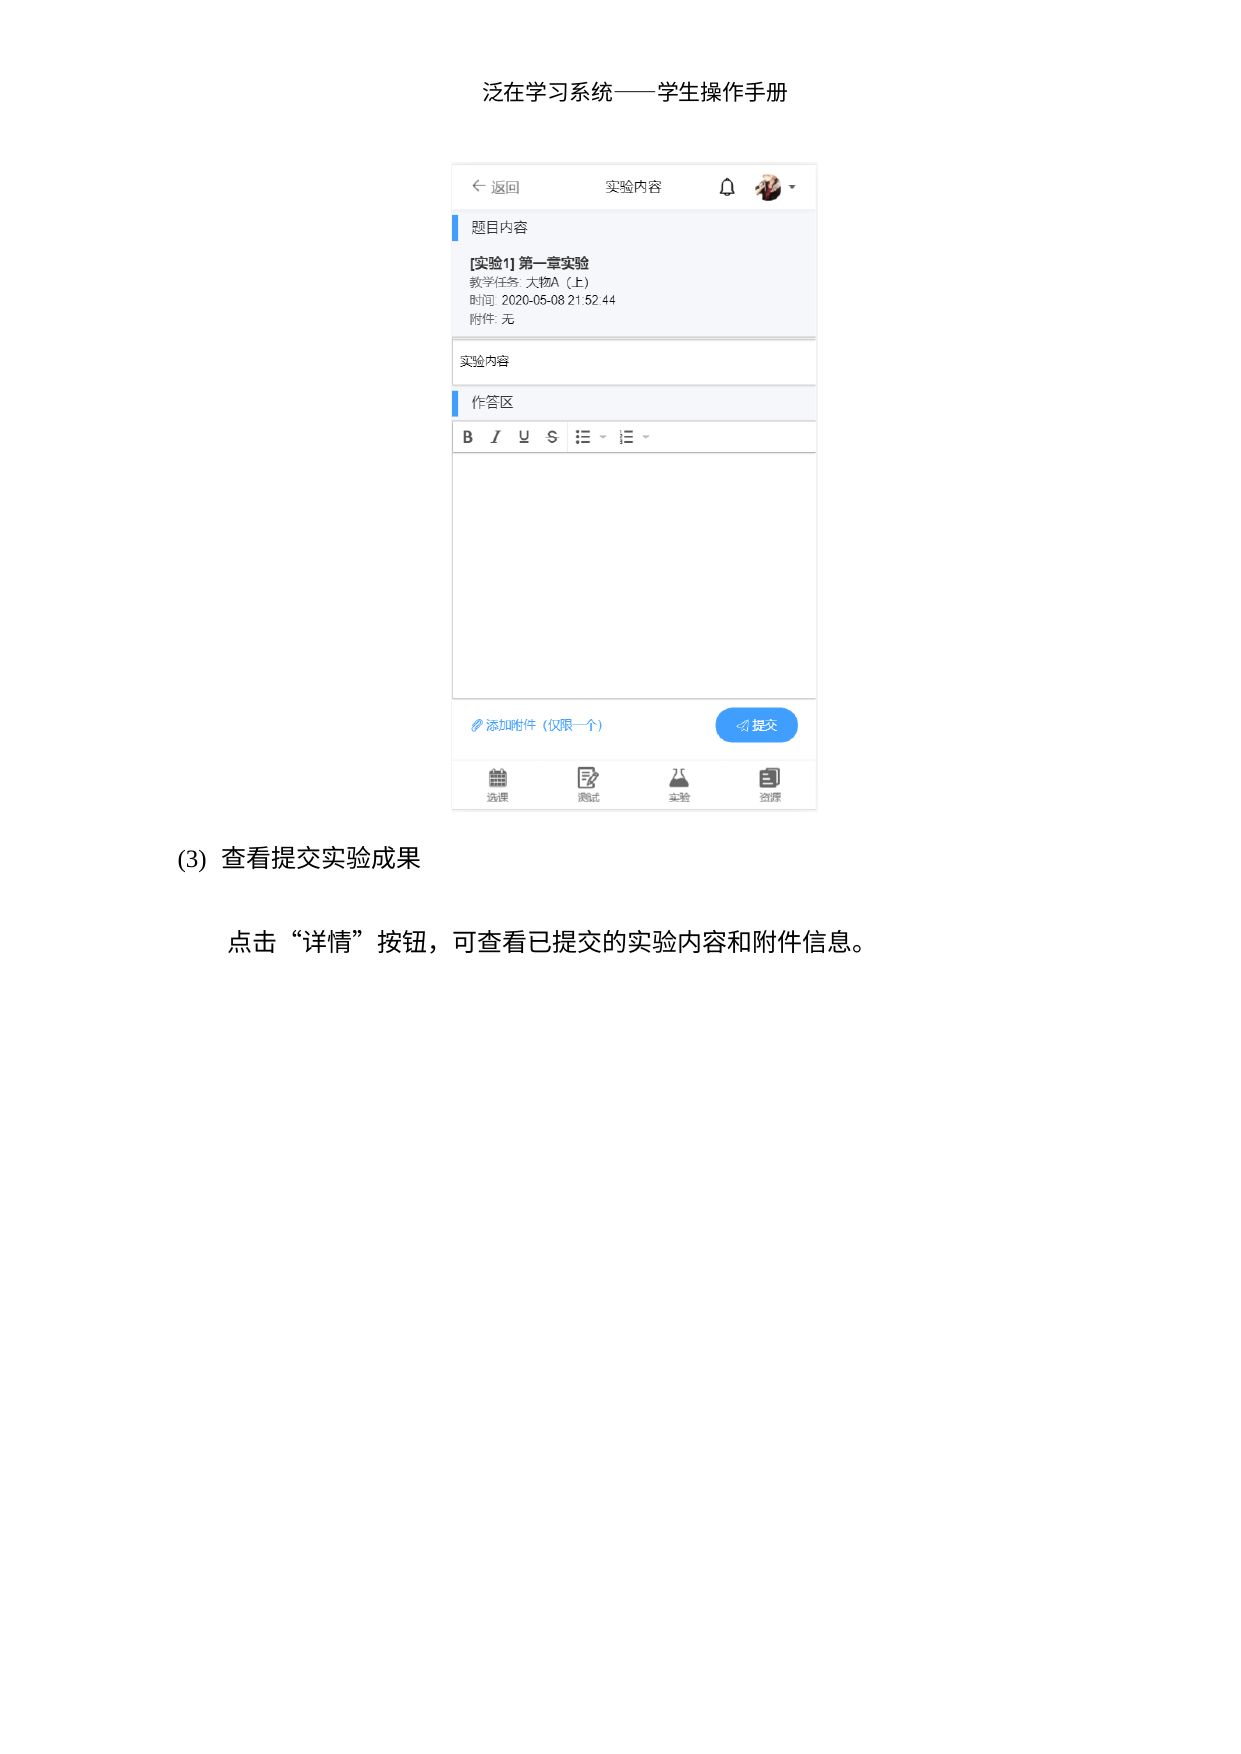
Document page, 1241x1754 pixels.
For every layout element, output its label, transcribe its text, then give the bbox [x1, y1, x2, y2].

list 查看提交实验成果 [177, 824, 1092, 889]
text 点击“详情”按钮，可查看已提交的实验内容和附件信息。 [177, 908, 1092, 973]
picture [451, 162, 818, 812]
